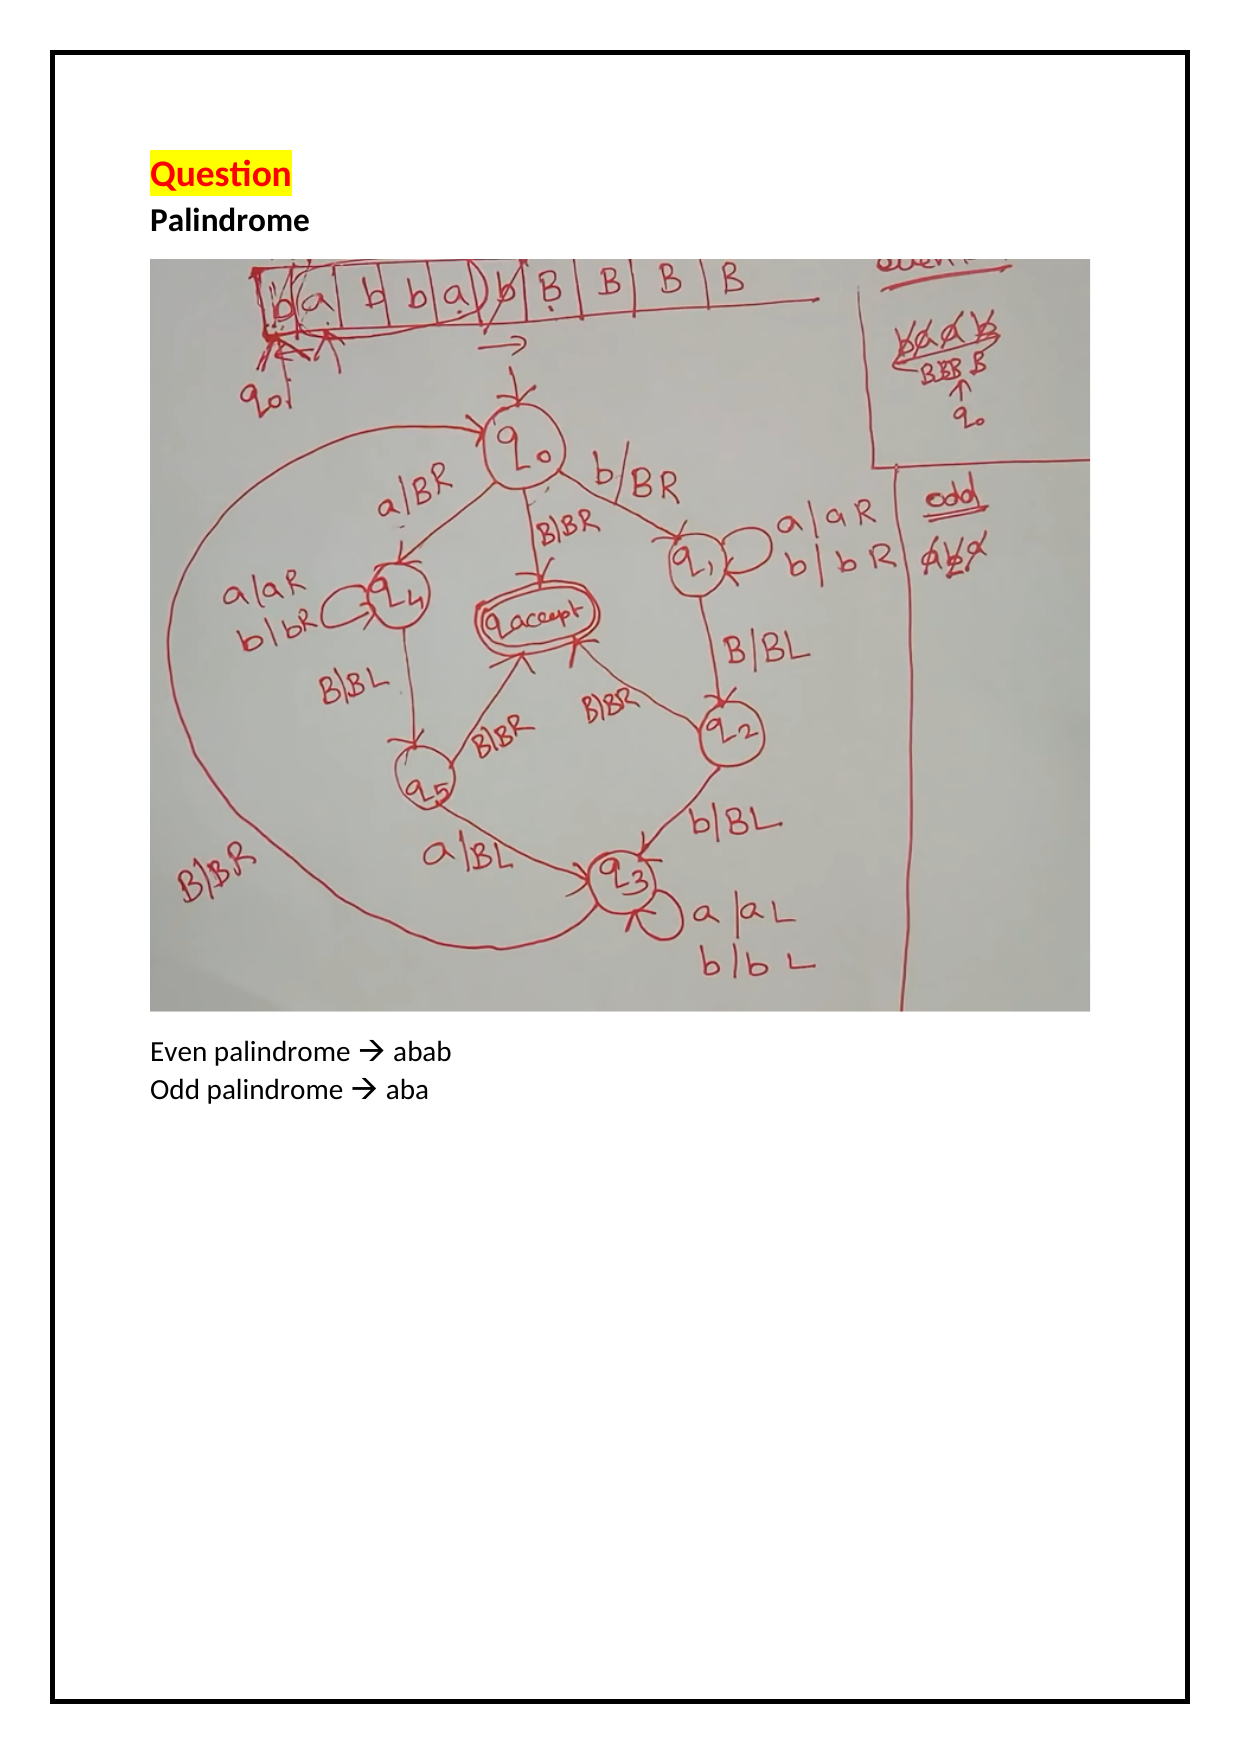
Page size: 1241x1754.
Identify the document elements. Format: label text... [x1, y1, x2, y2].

picture [150, 259, 1091, 1014]
text Even palindrome abab Odd palindrome aba [150, 1033, 1090, 1107]
text Question Palindrome [150, 150, 1090, 240]
